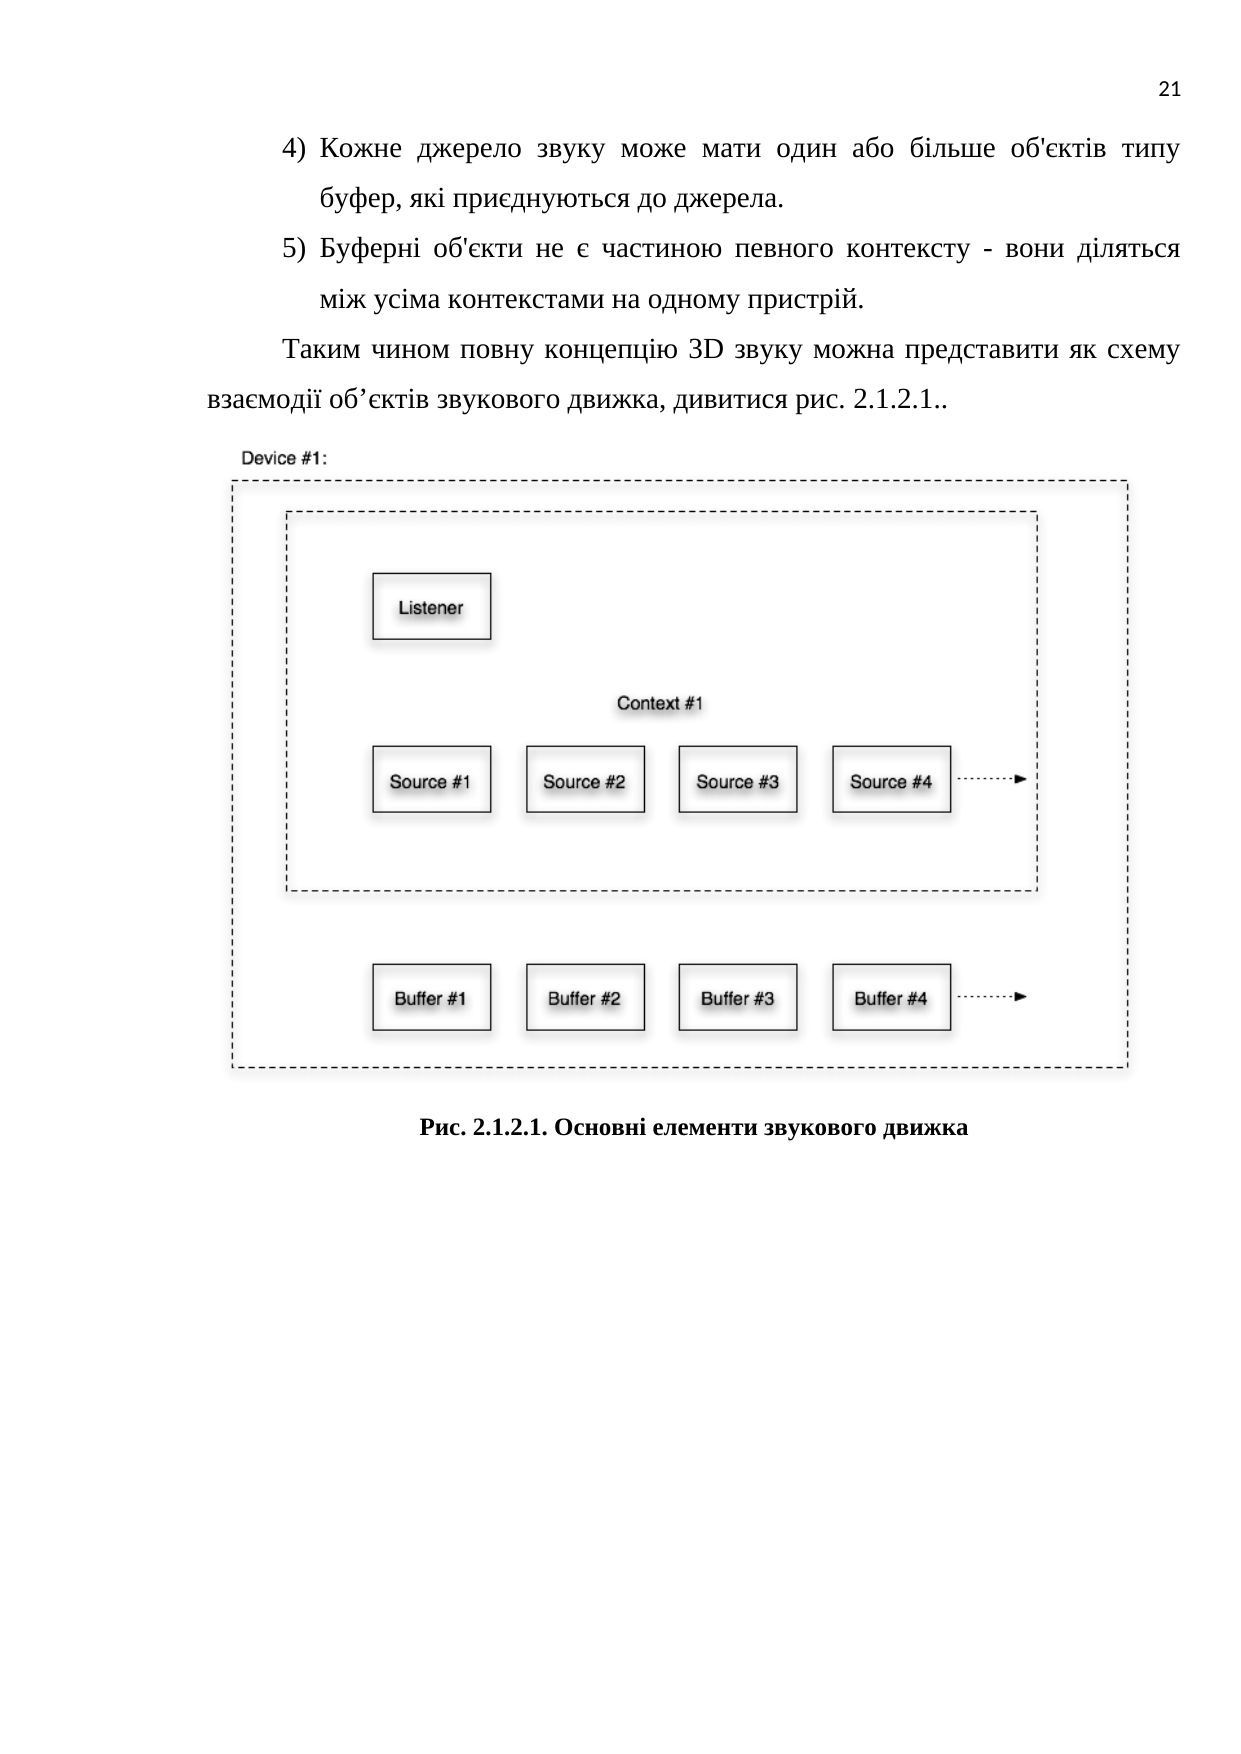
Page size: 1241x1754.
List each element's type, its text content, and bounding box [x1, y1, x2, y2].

list Кожне джерело звуку може мати один або більше об'єктів типу буфер, які приєднуються до джерела. [282, 130, 1181, 214]
text Таким чином повну концепцію 3D звуку можна представити як схему взаємодії об’єктів звукового движка, дивитися рис. 2.1.2.1.. [207, 331, 1181, 415]
list Буферні об'єкти не є частиною певного контексту - вони діляться між усіма контекстами на одному пристрій. [282, 231, 1181, 314]
text Рис. 2.1.2.1. Основні елементи звукового движка [207, 1112, 1181, 1141]
picture [206, 431, 1153, 1098]
